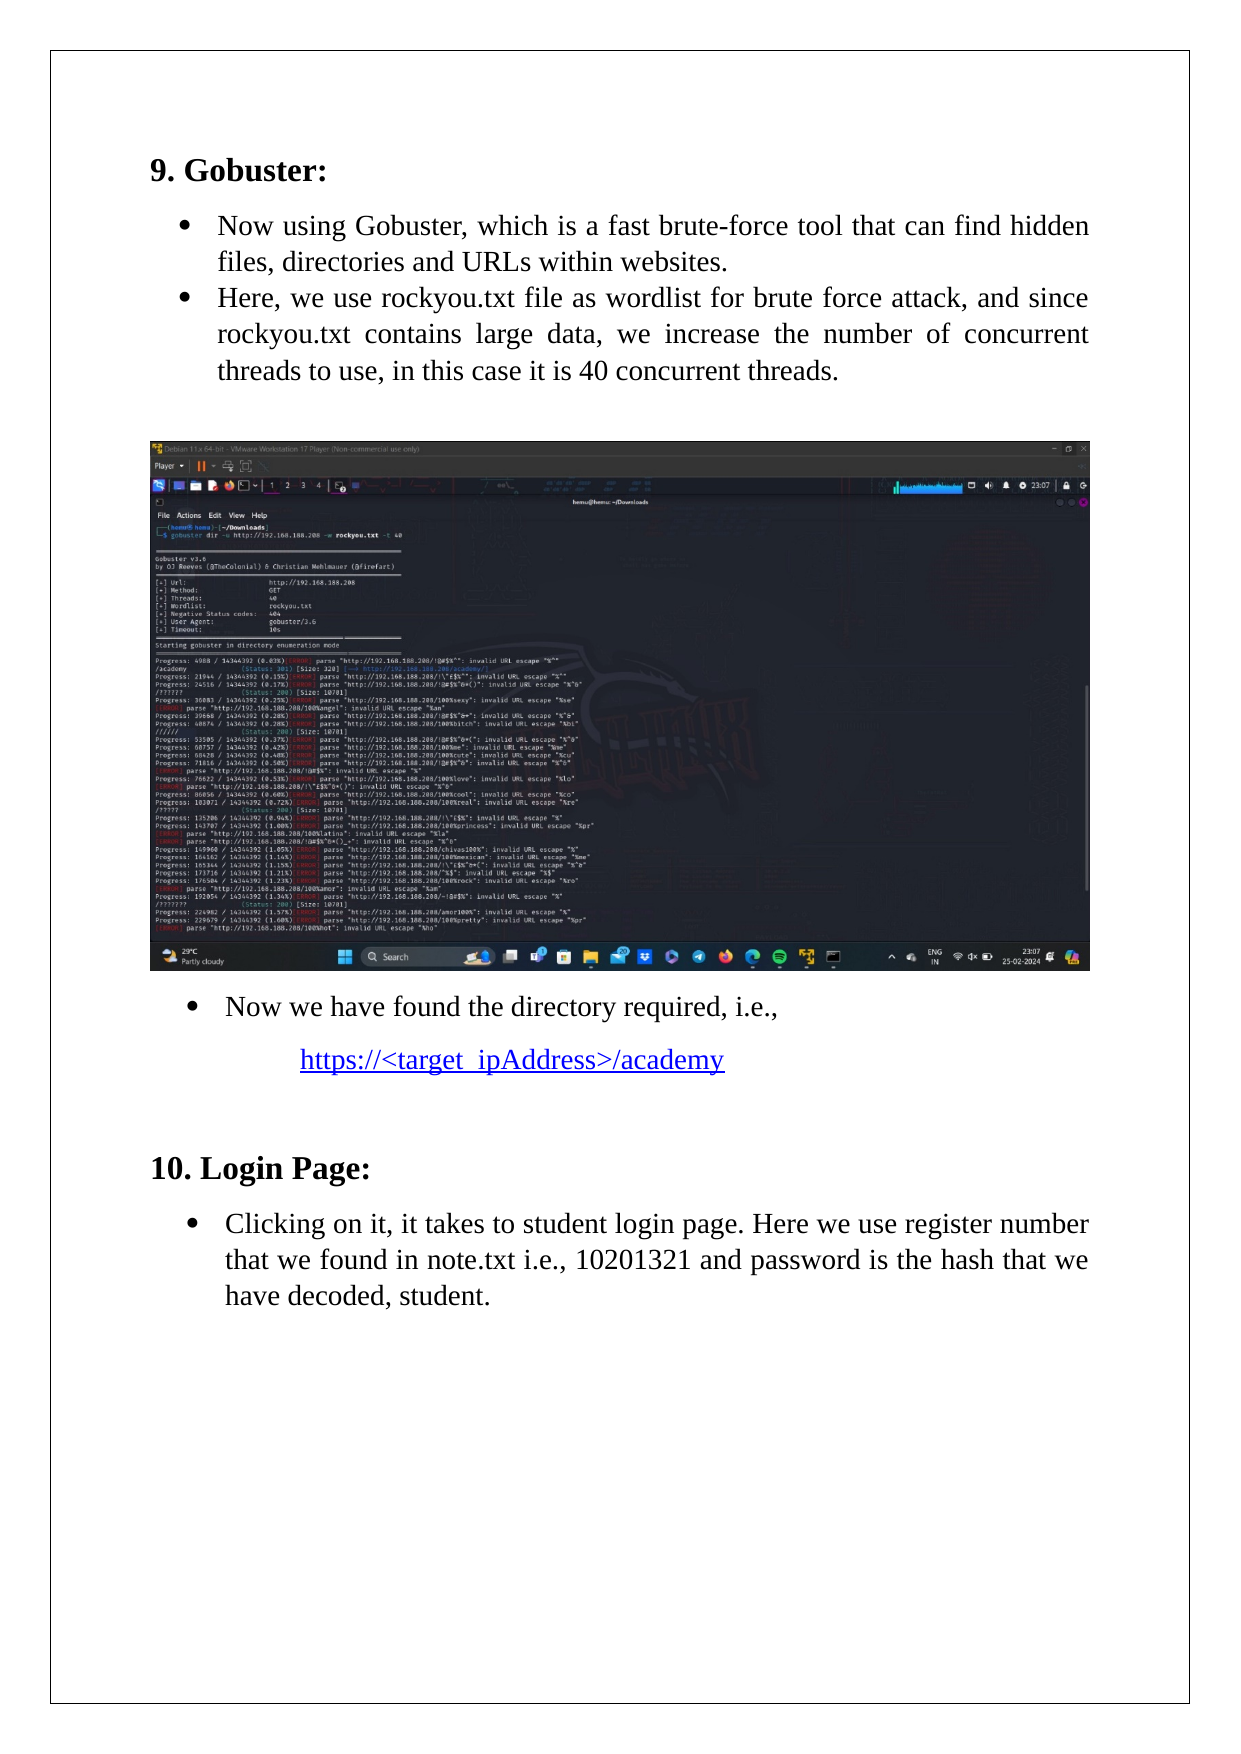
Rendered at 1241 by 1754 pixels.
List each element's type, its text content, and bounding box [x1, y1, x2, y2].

text 10. Login Page: [150, 1148, 1090, 1186]
text https://<target_ipAddress>/academy [225, 1042, 1090, 1076]
list Here, we use rockyou.txt file as wordlist for brute force attack, and since rockyou.txt contains large data, we increase the number of concurrent threads to use, in this case it is 40 concurrent threads. [179, 280, 1090, 386]
list Clicking on it, it takes to student login page. Here we use register number that we found in note.txt i.e., 10201321 and password is the hash that we have decoded, student. [187, 1206, 1090, 1312]
picture [150, 441, 1090, 971]
list Now we have found the directory required, i.e., [187, 989, 1090, 1023]
text 9. Gobuster: [150, 150, 1090, 188]
list Now using Gobuster, which is a fast brute-force tool that can find hidden files, directories and URLs within websites. [179, 208, 1090, 278]
